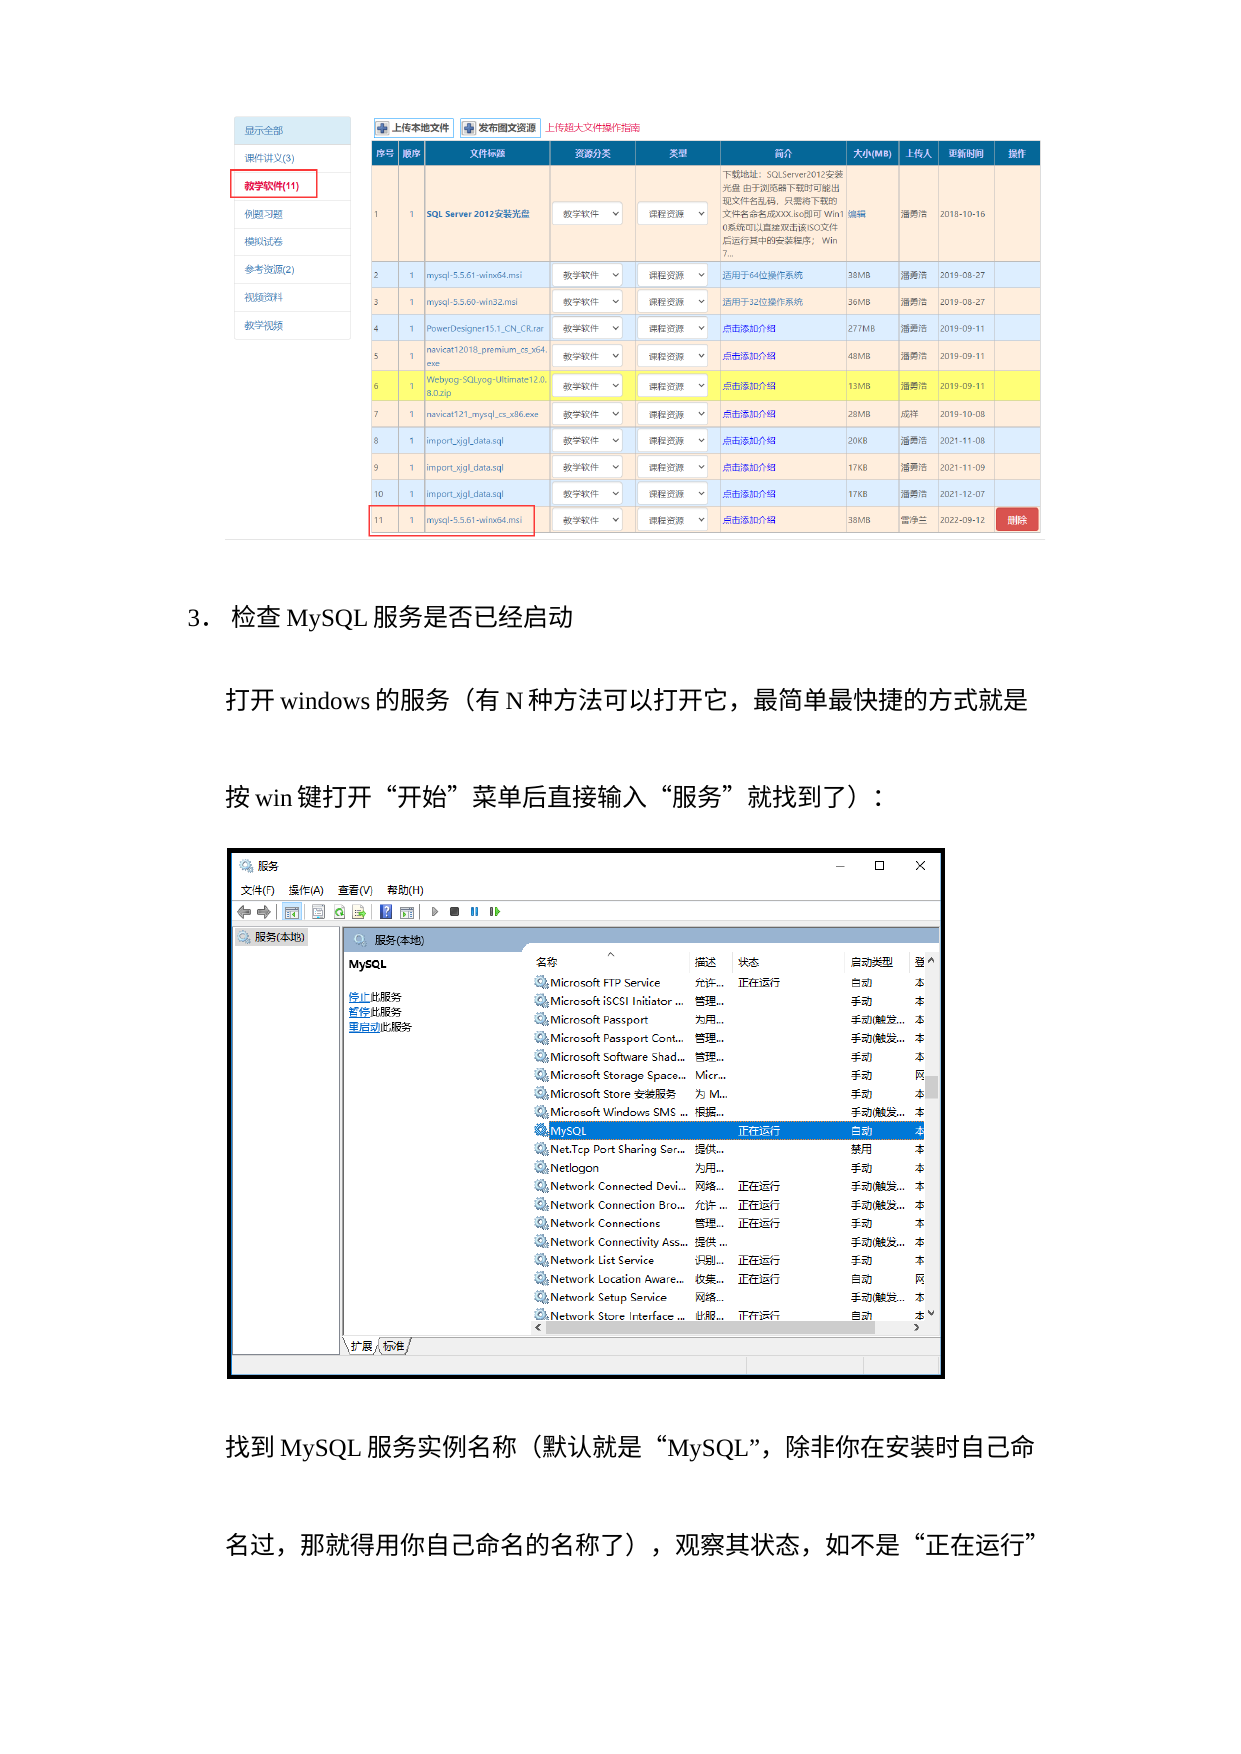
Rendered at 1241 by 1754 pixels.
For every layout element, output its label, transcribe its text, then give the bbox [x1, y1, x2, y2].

picture [231, 853, 941, 1375]
text 打开windows的服务（有N种方法可以打开它，最简单最快捷的方式就是按win键打开“开始”菜单后直接输入“服务”就找到了）： [225, 666, 1053, 828]
list 检查MySQL服务是否已经启动 [187, 583, 1053, 648]
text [225, 1413, 1053, 1576]
picture [225, 113, 1046, 540]
